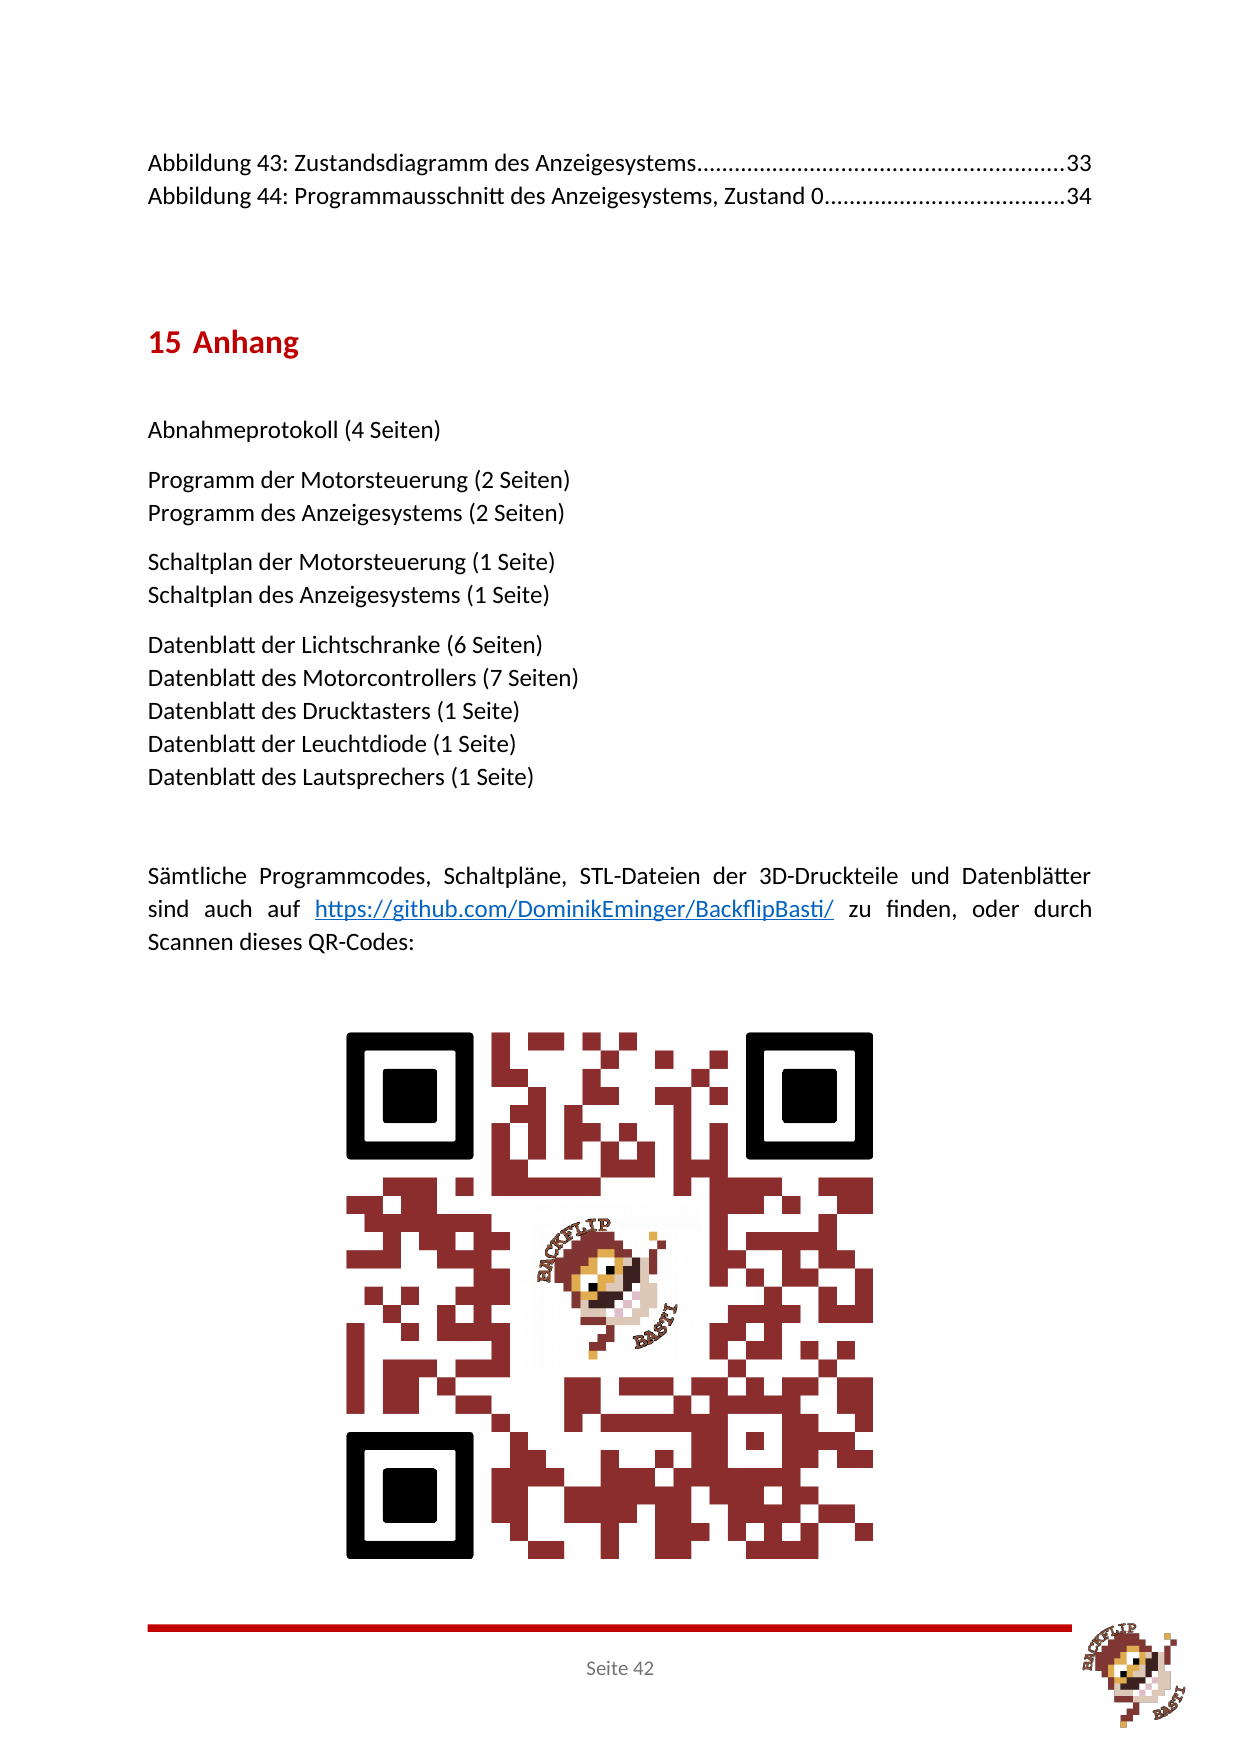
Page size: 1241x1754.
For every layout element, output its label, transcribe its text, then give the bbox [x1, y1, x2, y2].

text Abbildung 43: Zustandsdiagramm des Anzeigesystems 33 [148, 148, 1093, 178]
text Schaltplan der Motorsteuerung (1 Seite) Schaltplan des Anzeigesystems (1 Seite) [148, 547, 1093, 610]
text Anhang [148, 321, 1093, 362]
picture [1069, 1614, 1202, 1734]
text Sämtliche Programmcodes, Schaltpläne, STL-Dateien der 3D-Druckteile und Datenblätter sind auch auf https://github.com/DominikEminger/BackflipBasti/ zu finden, oder durch Scannen dieses QR-Codes: [148, 860, 1093, 956]
text Datenblatt der Lichtschranke (6 Seiten) Datenblatt des Motorcontrollers (7 Seiten) Datenblatt des Drucktasters (1 Seite) Datenblatt der Leuchtdiode (1 Seite) Datenblatt des Lautsprechers (1 Seite) [148, 629, 1093, 791]
text Programm der Motorsteuerung (2 Seiten) Programm des Anzeigesystems (2 Seiten) [148, 464, 1093, 527]
text Abbildung 44: Programmausschnitt des Anzeigesystems, Zustand 0 34 [148, 181, 1093, 211]
text Abnahmeprotokoll (4 Seiten) [148, 414, 1093, 445]
picture [289, 975, 930, 1616]
